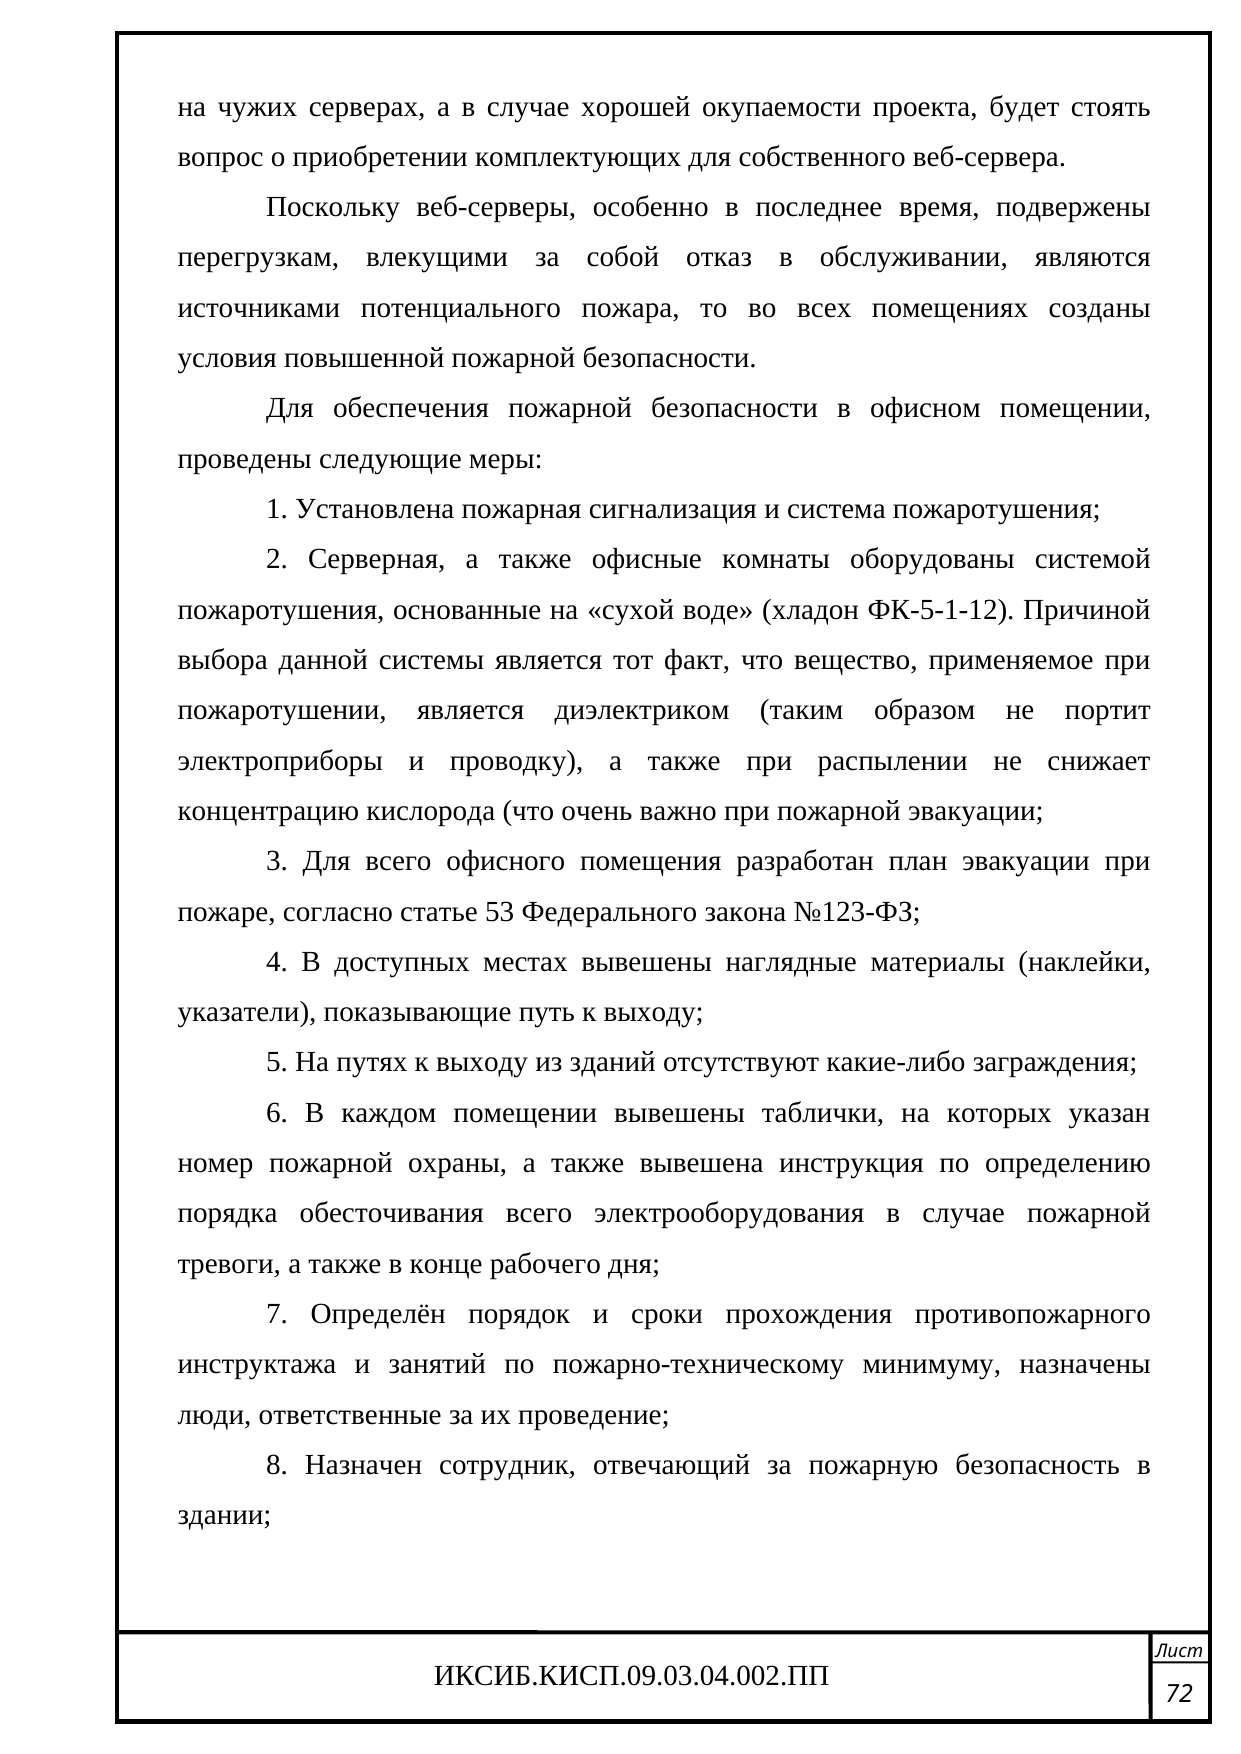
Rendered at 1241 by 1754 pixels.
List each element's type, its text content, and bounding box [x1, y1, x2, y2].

text 5. На путях к выходу из зданий отсутствуют какие-либо заграждения; [177, 1044, 1152, 1078]
text 3. Для всего офисного помещения разработан план эвакуации при пожаре, согласно статье 53 Федерального закона №123-ФЗ; [177, 843, 1152, 927]
text 1. Установлена пожарная сигнализация и система пожаротушения; [177, 491, 1152, 525]
text 7. Определён порядок и сроки прохождения противопожарного инструктажа и занятий по пожарно-техническому минимуму, назначены люди, ответственные за их проведение; [177, 1296, 1152, 1430]
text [177, 89, 1152, 172]
text Для обеспечения пожарной безопасности в офисном помещении, проведены следующие меры: [177, 391, 1152, 474]
text Поскольку веб-серверы, особенно в последнее время, подвержены перегрузкам, влекущими за собой отказ в обслуживании, являются источниками потенциального пожара, то во всех помещениях созданы условия повышенной пожарной безопасности. [177, 189, 1152, 374]
text 8. Назначен сотрудник, отвечающий за пожарную безопасность в здании; [177, 1447, 1152, 1531]
text 2. Серверная, а также офисные комнаты оборудованы системой пожаротушения, основанные на «сухой воде» (хладон ФК-5-1-12). Причиной выбора данной системы является тот факт, что вещество, применяемое при пожаротушении, является диэлектриком (таким образом не портит электроприборы и проводку), а также при распылении не снижает концентрацию кислорода (что очень важно при пожарной эвакуации; [177, 541, 1152, 827]
text 6. В каждом помещении вывешены таблички, на которых указан номер пожарной охраны, а также вывешена инструкция по определению порядка обесточивания всего электрооборудования в случае пожарной тревоги, а также в конце рабочего дня; [177, 1095, 1152, 1279]
text 4. В доступных местах вывешены наглядные материалы (наклейки, указатели), показывающие путь к выходу; [177, 944, 1152, 1028]
